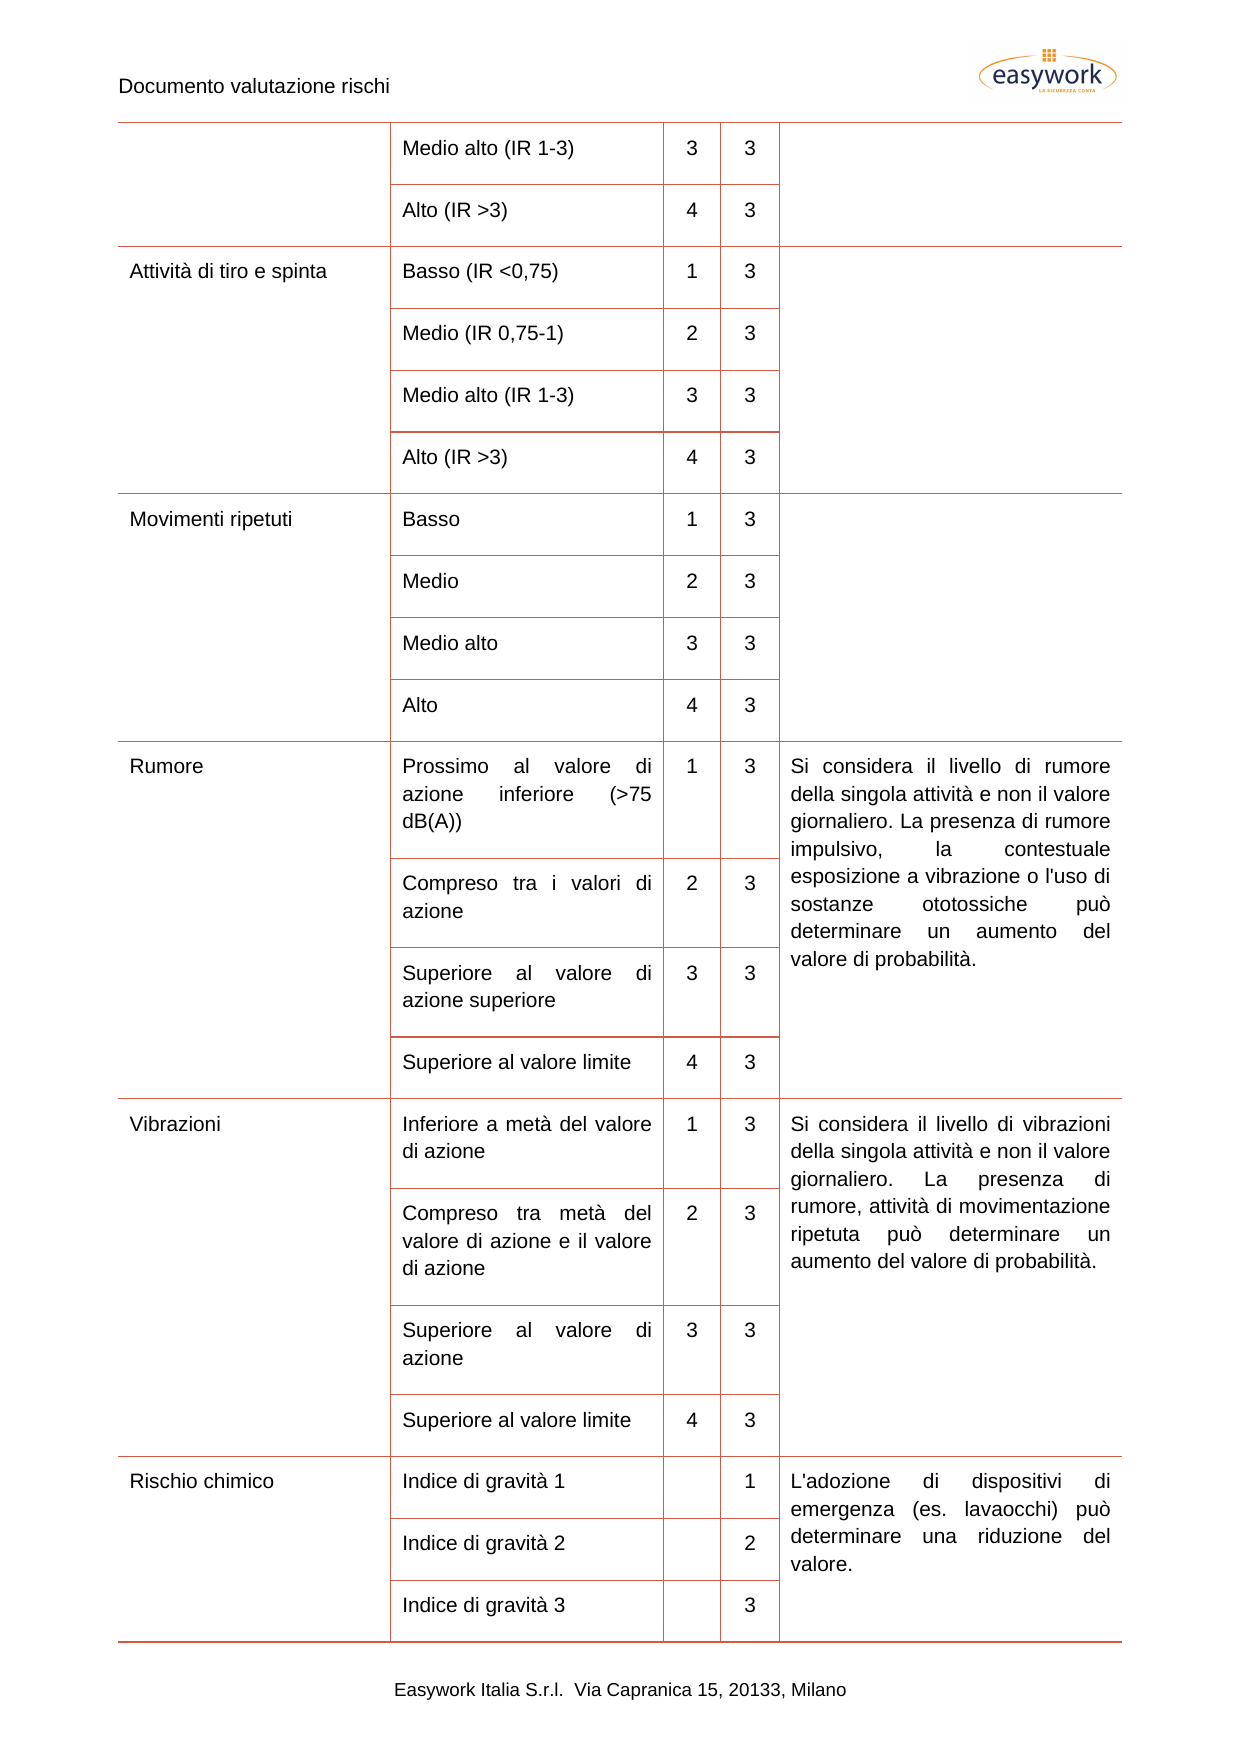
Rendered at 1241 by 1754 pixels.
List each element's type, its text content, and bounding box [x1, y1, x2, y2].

table_cell Medio [391, 556, 663, 617]
table_cell Basso (IR <0,75) [391, 247, 663, 308]
table_cell 3 [721, 948, 779, 1036]
table_cell Si considera il livello di rumore della singola attività e non il valore giornaliero. La presenza di rumore impulsivo, la contestuale esposizione a vibrazione o l'uso di sostanze ototossiche può determinare un aumento del valore di probabilità. [780, 742, 1122, 1098]
table_cell 3 [721, 742, 779, 858]
table_cell 3 [721, 680, 779, 741]
table_cell 3 [721, 1306, 779, 1394]
table_cell 3 [721, 1038, 779, 1098]
table_cell 3 [721, 371, 779, 431]
table_cell 4 [664, 680, 720, 741]
table_cell Indice di gravità 2 [391, 1519, 663, 1579]
table_cell Movimenti ripetuti [118, 494, 390, 741]
table_cell Medio alto [391, 618, 663, 679]
table_cell 3 [721, 309, 779, 369]
table_cell Alto (IR >3) [391, 185, 663, 246]
table_cell Compreso tra i valori di azione [391, 859, 663, 947]
table_cell Alto (IR >3) [391, 433, 663, 493]
table_cell 1 [664, 494, 720, 555]
table_cell Prossimo al valore di azione inferiore (>75 dB(A)) [391, 742, 663, 858]
table_cell [664, 1457, 720, 1518]
table_cell 4 [664, 185, 720, 246]
table_cell 1 [664, 247, 720, 308]
table_cell 3 [721, 556, 779, 617]
table_cell 4 [664, 1038, 720, 1098]
picture [966, 37, 1130, 102]
table_cell 3 [664, 1306, 720, 1394]
table_cell Compreso tra metà del valore di azione e il valore di azione [391, 1189, 663, 1304]
table_cell 1 [664, 1099, 720, 1188]
table_cell Superiore al valore limite [391, 1395, 663, 1456]
table_cell 2 [664, 309, 720, 369]
table_cell 3 [721, 123, 779, 184]
table_cell [780, 494, 1122, 741]
table_cell Rischio chimico [118, 1457, 390, 1641]
table_cell 4 [664, 433, 720, 493]
table_cell Alto [391, 680, 663, 741]
table_cell 2 [664, 556, 720, 617]
table_cell 3 [721, 1581, 779, 1641]
table_cell Indice di gravità 3 [391, 1581, 663, 1641]
table_cell Attività di tiro e spinta [118, 247, 390, 493]
table_cell [780, 247, 1122, 493]
table_cell Rumore [118, 742, 390, 1098]
table_cell Superiore al valore limite [391, 1038, 663, 1098]
table_cell 3 [664, 618, 720, 679]
table_cell Indice di gravità 1 [391, 1457, 663, 1518]
table_cell 3 [664, 123, 720, 184]
table_cell 3 [721, 1099, 779, 1188]
table_cell 3 [721, 1189, 779, 1304]
table_cell [664, 1581, 720, 1641]
table_cell Medio alto (IR 1-3) [391, 123, 663, 184]
table_cell Medio (IR 0,75-1) [391, 309, 663, 369]
table_cell Superiore al valore di azione superiore [391, 948, 663, 1036]
table_cell Medio alto (IR 1-3) [391, 371, 663, 431]
table_cell [664, 1519, 720, 1579]
table_cell Vibrazioni [118, 1099, 390, 1456]
table_cell 3 [721, 185, 779, 246]
table_cell 3 [664, 948, 720, 1036]
table_cell 3 [721, 1395, 779, 1456]
table_cell 3 [721, 247, 779, 308]
table_cell Si considera il livello di vibrazioni della singola attività e non il valore giornaliero. La presenza di rumore, attività di movimentazione ripetuta può determinare un aumento del valore di probabilità. [780, 1099, 1122, 1456]
table_cell 2 [664, 859, 720, 947]
table_cell 3 [721, 618, 779, 679]
table_cell Inferiore a metà del valore di azione [391, 1099, 663, 1188]
table_cell 3 [664, 371, 720, 431]
table_cell Superiore al valore di azione [391, 1306, 663, 1394]
table_cell 3 [721, 433, 779, 493]
table_cell 4 [664, 1395, 720, 1456]
table_cell 1 [721, 1457, 779, 1518]
table_cell 3 [721, 859, 779, 947]
table_cell 3 [721, 494, 779, 555]
table_cell 2 [721, 1519, 779, 1579]
table_cell 1 [664, 742, 720, 858]
table_cell L'adozione di dispositivi di emergenza (es. lavaocchi) può determinare una riduzione del valore. [780, 1457, 1122, 1641]
table_cell Basso [391, 494, 663, 555]
table_cell 2 [664, 1189, 720, 1304]
